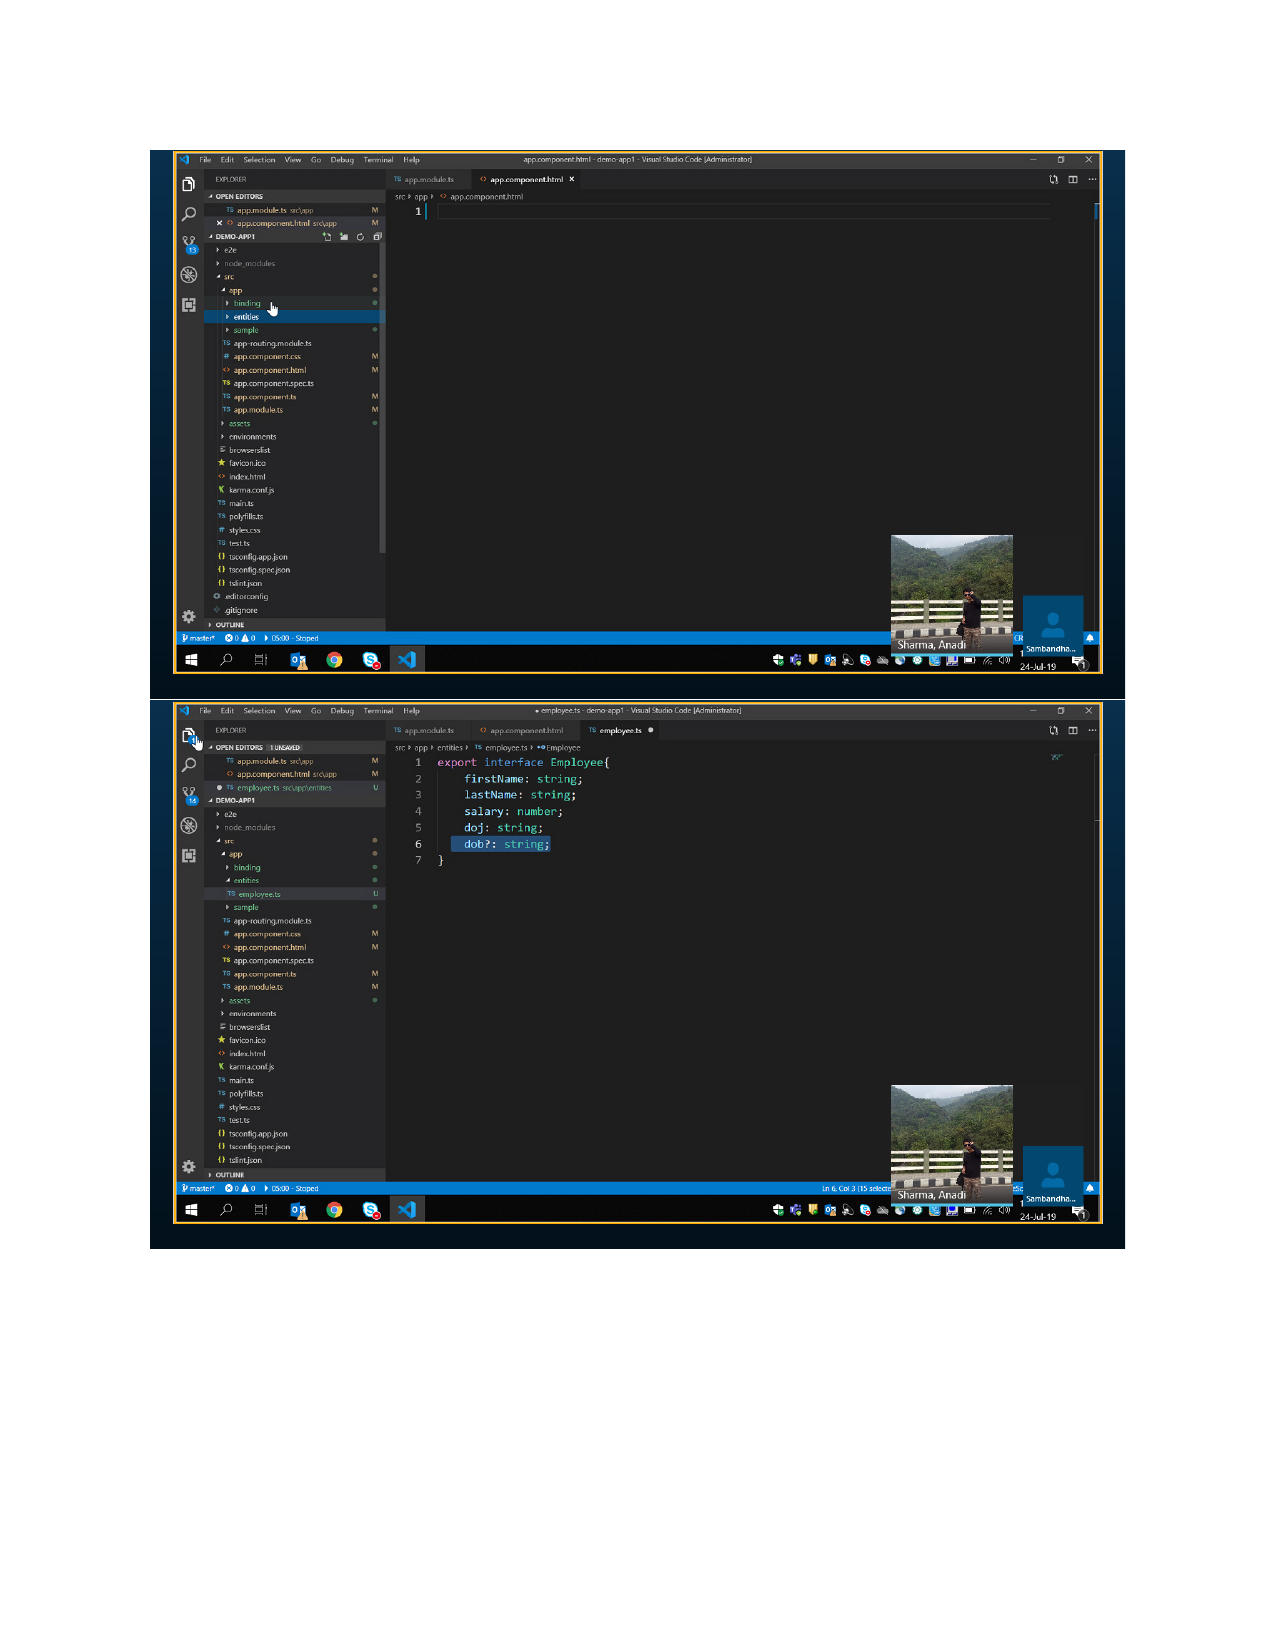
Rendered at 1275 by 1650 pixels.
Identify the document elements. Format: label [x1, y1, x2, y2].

picture [150, 700, 1125, 1249]
picture [150, 150, 1125, 699]
